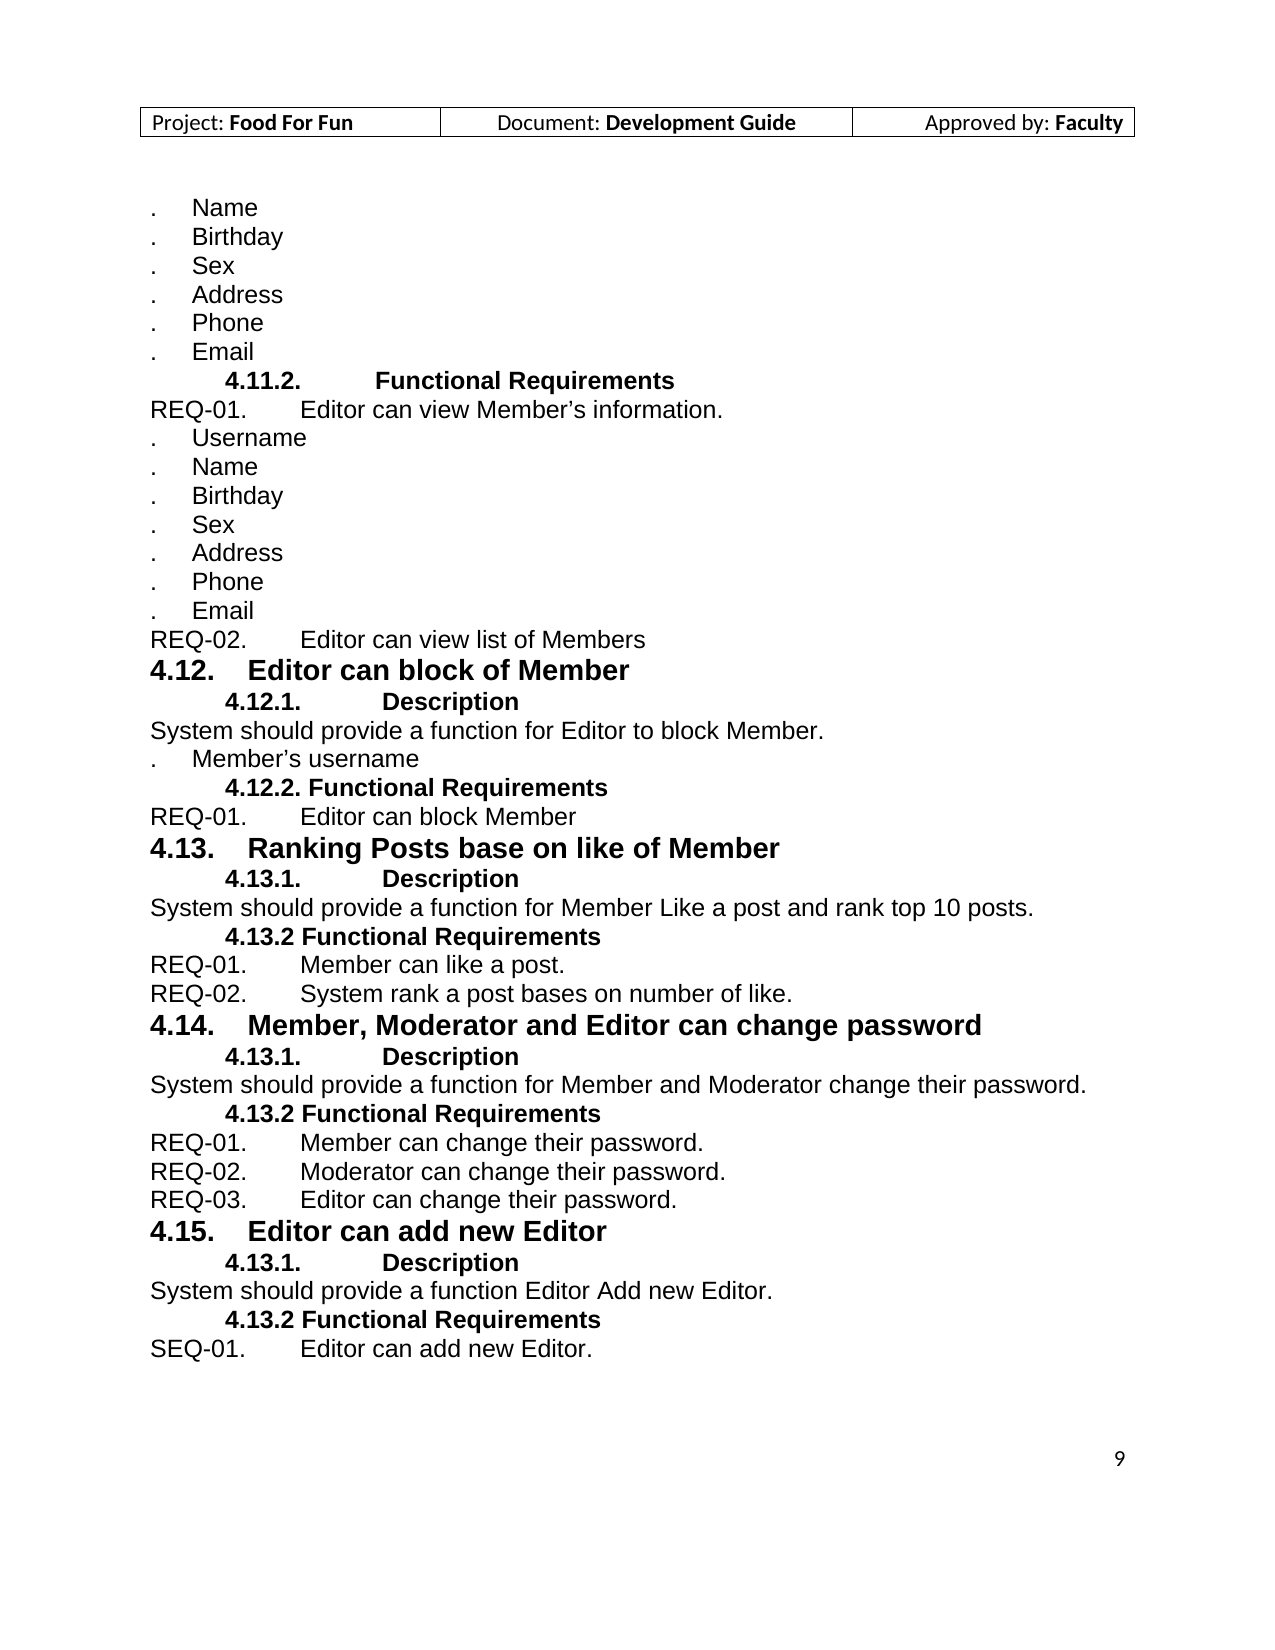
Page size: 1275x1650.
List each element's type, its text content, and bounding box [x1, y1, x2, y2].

text REQ-02. System rank a post bases on number of like. [150, 979, 1125, 1008]
text 4.14. Member, Moderator and Editor can change password [150, 1008, 1125, 1041]
text REQ-02. Editor can view list of Members [150, 624, 1125, 653]
text REQ-03. Editor can change their password. [150, 1185, 1125, 1214]
text 4.13. Ranking Posts base on like of Member [150, 831, 1125, 864]
text . Name [150, 452, 1125, 481]
text 4.13.1. Description [150, 1247, 1125, 1276]
text . Phone [150, 308, 1125, 337]
text REQ-01. Member can like a post. [150, 950, 1125, 979]
text . Name [150, 193, 1125, 222]
text REQ-01. Editor can block Member [150, 802, 1125, 831]
text 4.11.2. Functional Requirements [150, 366, 1125, 394]
text 4.12. Editor can block of Member [150, 653, 1125, 687]
text 4.12.2. Functional Requirements [150, 773, 1125, 802]
text . Address [150, 279, 1125, 308]
text . Member’s username [150, 744, 1125, 773]
text REQ-01. Editor can view Member’s information. [150, 394, 1125, 423]
text . Email [150, 596, 1125, 624]
text . Birthday [150, 222, 1125, 251]
text . Email [150, 337, 1125, 366]
text . Birthday [150, 481, 1125, 509]
text 4.13.2 Functional Requirements [150, 922, 1125, 950]
text System should provide a function for Member Like a post and rank top 10 posts. [150, 893, 1125, 922]
text 4.15. Editor can add new Editor [150, 1214, 1125, 1247]
text 4.12.1. Description [150, 687, 1125, 716]
text 4.13.1. Description [150, 864, 1125, 893]
text . Sex [150, 251, 1125, 279]
text REQ-01. Member can change their password. [150, 1128, 1125, 1156]
text 4.13.2 Functional Requirements [150, 1305, 1125, 1334]
text 4.13.1. Description [150, 1041, 1125, 1070]
text REQ-02. Moderator can change their password. [150, 1156, 1125, 1185]
text System should provide a function Editor Add new Editor. [150, 1276, 1125, 1305]
text SEQ-01. Editor can add new Editor. [150, 1334, 1125, 1362]
text . Address [150, 538, 1125, 567]
text 4.13.2 Functional Requirements [150, 1099, 1125, 1128]
text . Phone [150, 567, 1125, 596]
text System should provide a function for Editor to block Member. [150, 716, 1125, 744]
text . Sex [150, 509, 1125, 538]
text System should provide a function for Member and Moderator change their password. [150, 1070, 1125, 1099]
text . Username [150, 423, 1125, 452]
